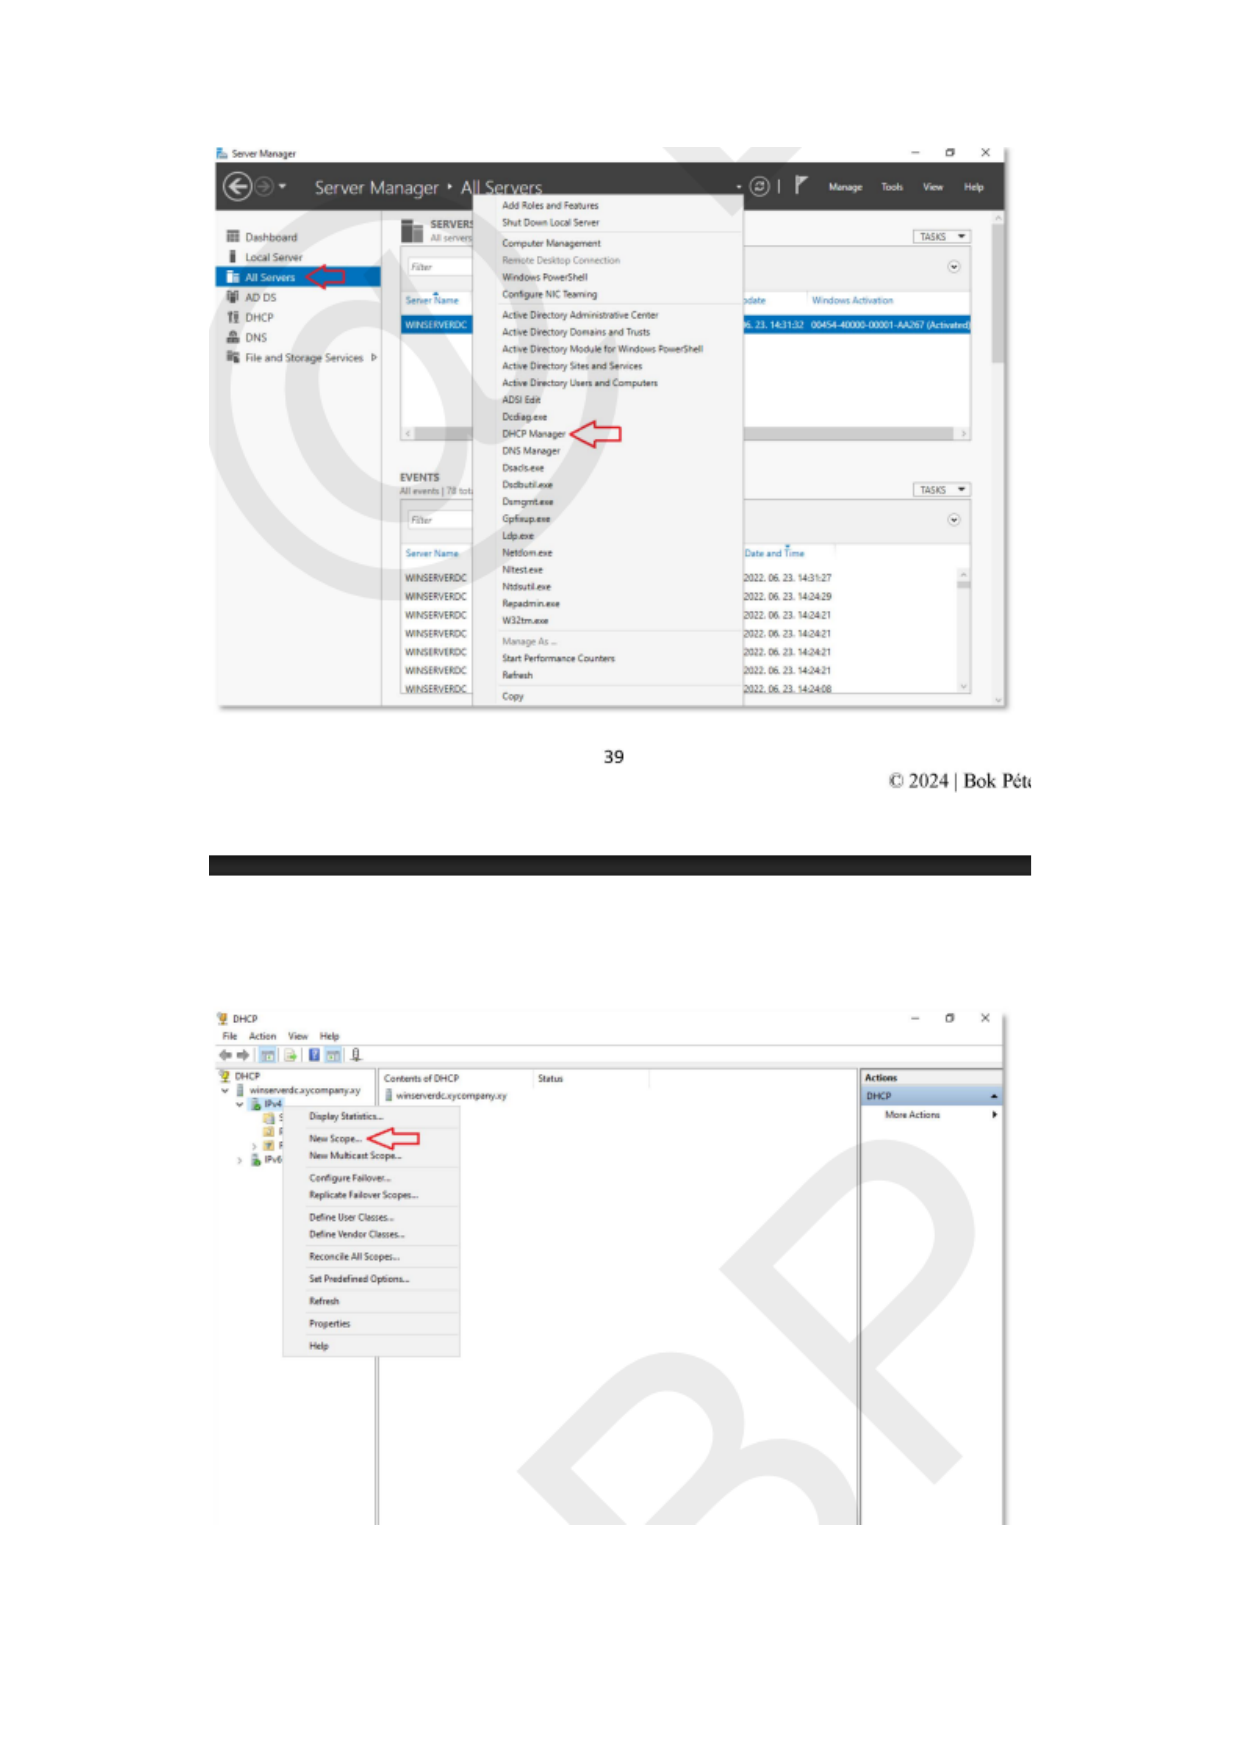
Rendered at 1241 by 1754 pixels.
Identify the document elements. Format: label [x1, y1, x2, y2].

picture [209, 147, 1032, 1525]
